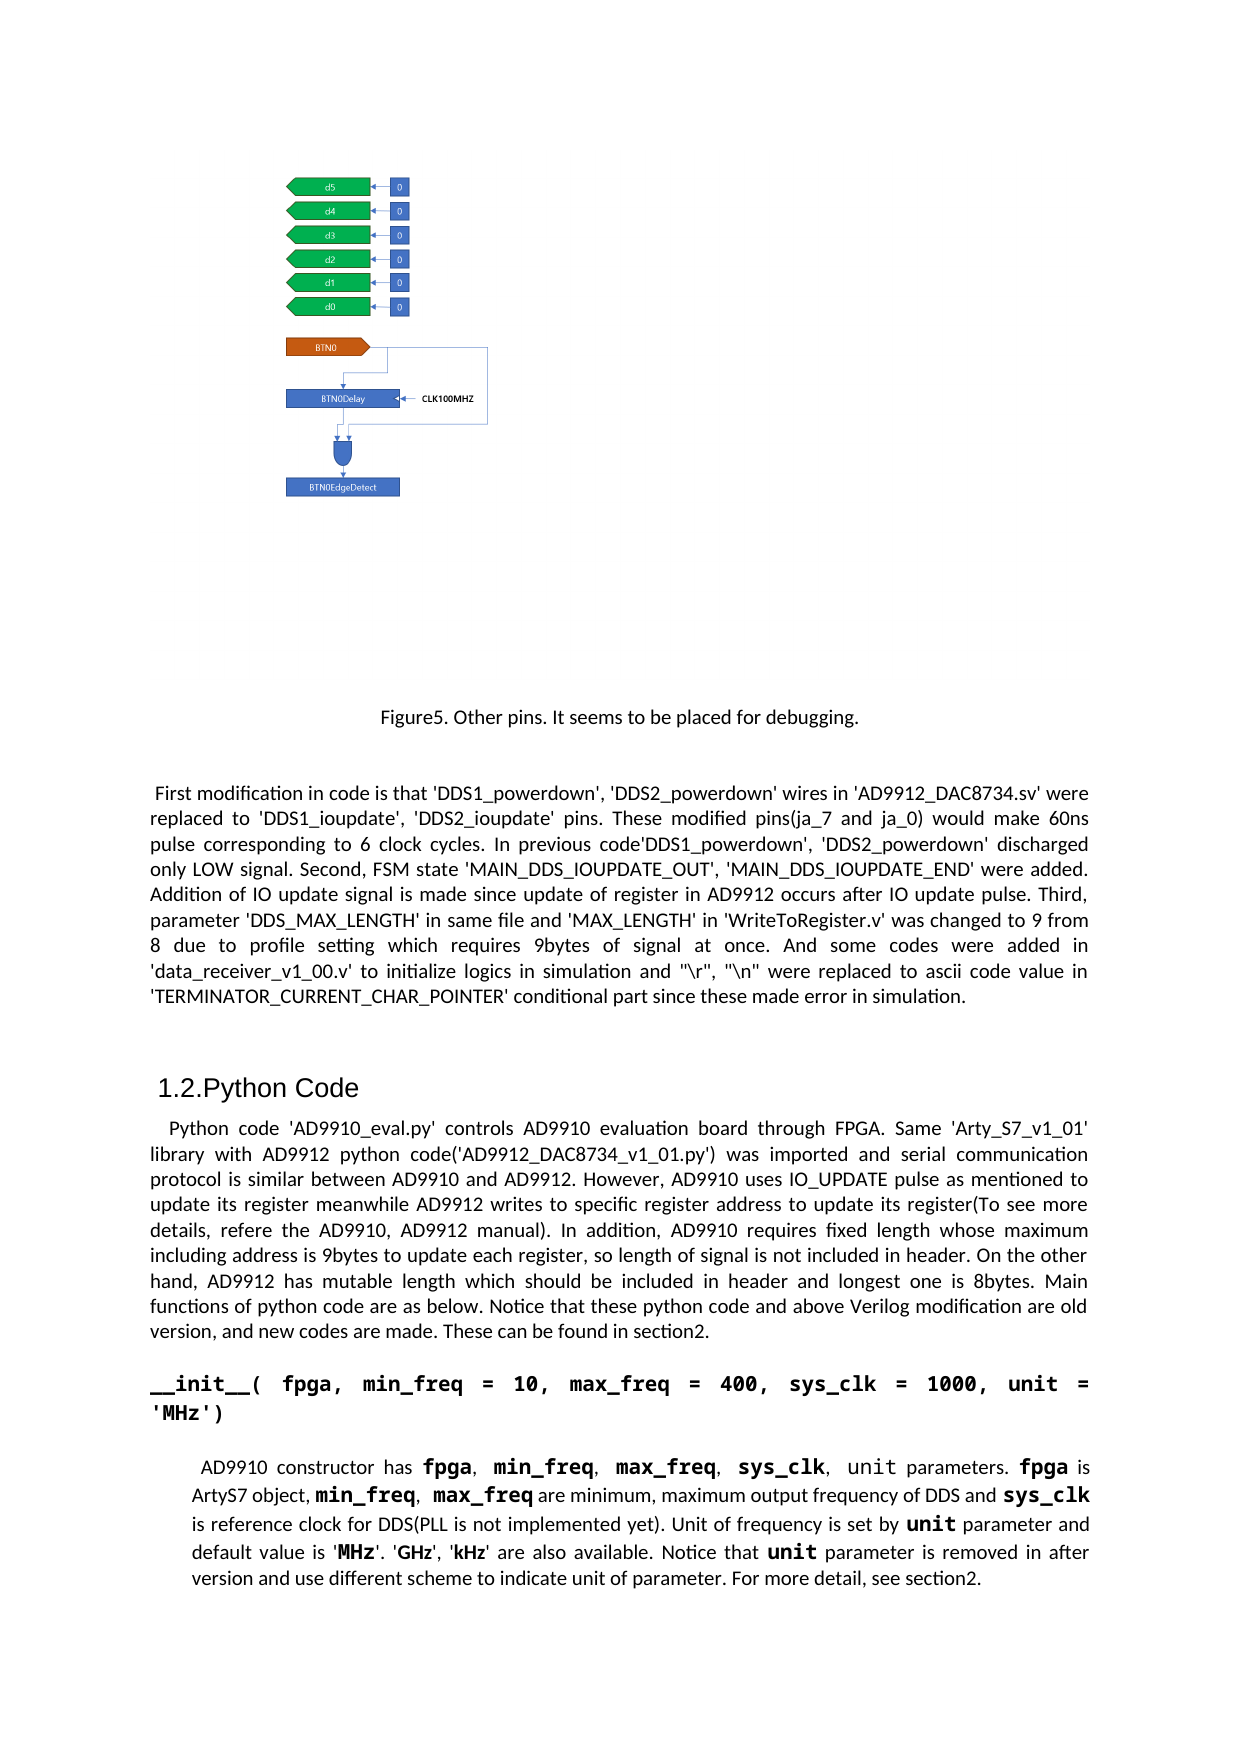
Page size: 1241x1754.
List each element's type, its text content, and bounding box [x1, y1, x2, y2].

text Figure5. Other pins. It seems to be placed for debugging. [150, 704, 1090, 729]
text __init__( fpga, min_freq = 10, max_freq = 400, sys_clk = 1000, unit = 'MHz') [150, 1369, 1090, 1426]
text AD9910 constructor has fpga, min_freq, max_freq, sys_clk, unit parameters. fpga is ArtyS7 object, min_freq, max_freq are minimum, maximum output frequency of DDS and sys_clk is reference clock for DDS(PLL is not implemented yet). Unit of frequency is set by unit parameter and default value is 'MHz'. 'GHz', 'kHz' are also available. Notice that unit parameter is removed in after version and use different scheme to indicate unit of parameter. For more detail, see section2. [192, 1452, 1090, 1591]
text First modification in code is that 'DDS1_powerdown', 'DDS2_powerdown' wires in 'AD9912_DAC8734.sv' were replaced to 'DDS1_ioupdate', 'DDS2_ioupdate' pins. These modified pins(ja_7 and ja_0) would make 60ns pulse corresponding to 6 clock cycles. In previous code'DDS1_powerdown', 'DDS2_powerdown' discharged only LOW signal. Second, FSM state 'MAIN_DDS_IOUPDATE_OUT', 'MAIN_DDS_IOUPDATE_END' were added. Addition of IO update signal is made since update of register in AD9912 occurs after IO update pulse. Third, parameter 'DDS_MAX_LENGTH' in same file and 'MAX_LENGTH' in 'WriteToRegister.v' was changed to 9 from 8 due to profile setting which requires 9bytes of signal at once. And some codes were added in 'data_receiver_v1_00.v' to initialize logics in simulation and "\r", "\n" were replaced to ascii code value in 'TERMINATOR_CURRENT_CHAR_POINTER' conditional part since these made error in simulation. [150, 780, 1090, 1009]
subtitle 1.2.Python Code [150, 1072, 1090, 1103]
text Python code 'AD9910_eval.py' controls AD9910 evaluation board through FPGA. Same 'Arty_S7_v1_01' library with AD9912 python code('AD9912_DAC8734_v1_01.py') was imported and serial communication protocol is similar between AD9910 and AD9912. However, AD9910 uses IO_UPDATE pulse as mentioned to update its register meanwhile AD9912 writes to specific register address to update its register(To see more details, refere the AD9910, AD9912 manual). In addition, AD9910 requires fixed length whose maximum including address is 9bytes to update each register, so length of signal is not included in header. On the other hand, AD9912 has mutable length which should be included in header and longest one is 8bytes. Main functions of python code are as below. Notice that these python code and above Verilog modification are old version, and new codes are made. These can be found in section2. [150, 1115, 1090, 1344]
picture [150, 150, 1091, 680]
